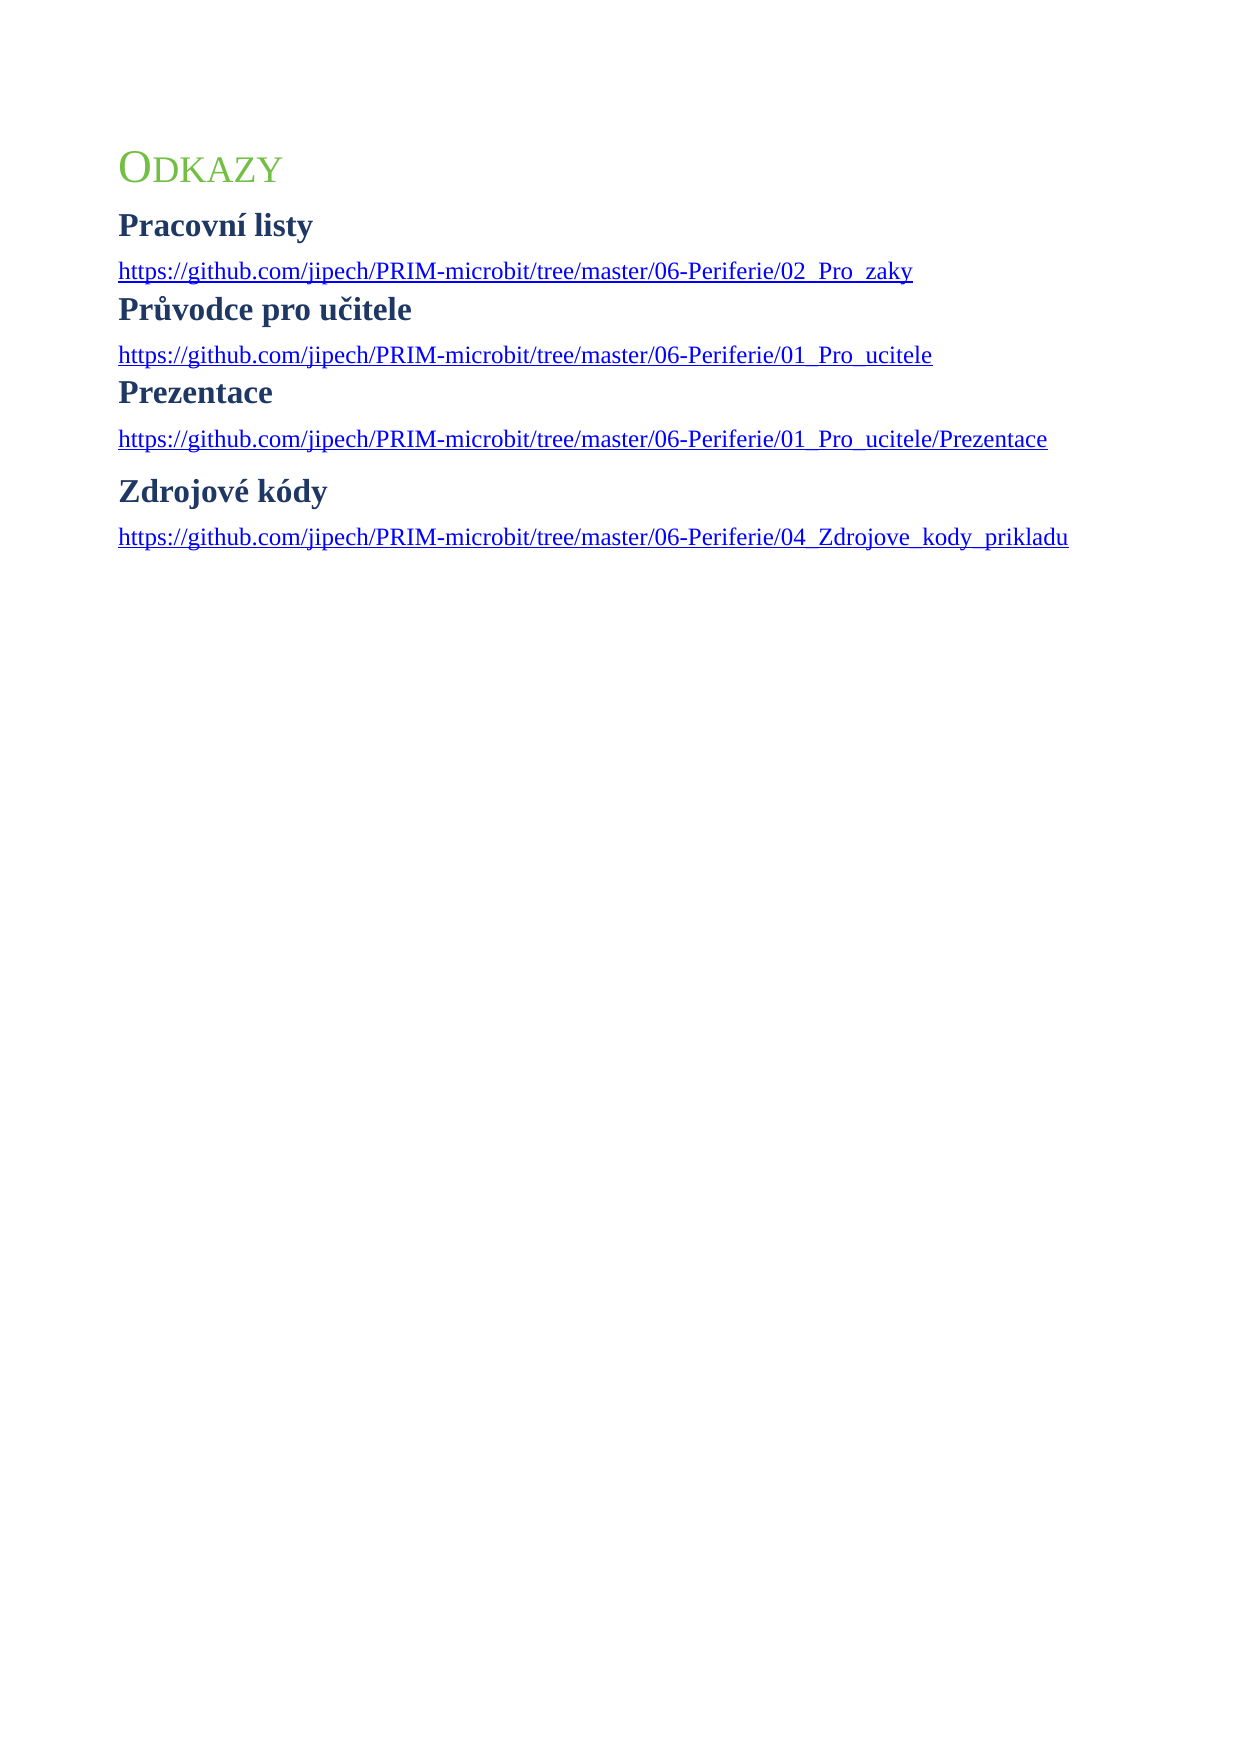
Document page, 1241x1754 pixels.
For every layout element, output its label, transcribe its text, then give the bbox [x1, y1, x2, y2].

subtitle Pracovní listy [118, 205, 1122, 244]
text https://github.com/jipech/PRIM-microbit/tree/master/06-Periferie/01_Pro_ucitele/Prezentace [118, 424, 1122, 452]
text https://github.com/jipech/PRIM-microbit/tree/master/06-Periferie/04_Zdrojove_kody_prikladu [118, 522, 1122, 551]
subtitle Průvodce pro učitele [118, 289, 1122, 327]
subtitle Zdrojové kódy [118, 471, 1122, 509]
text https://github.com/jipech/PRIM-microbit/tree/master/06-Periferie/02_Pro_zaky [118, 256, 1122, 285]
subtitle Prezentace [118, 373, 1122, 411]
subtitle Odkazy [118, 139, 1122, 193]
text https://github.com/jipech/PRIM-microbit/tree/master/06-Periferie/01_Pro_ucitele [118, 340, 1122, 369]
